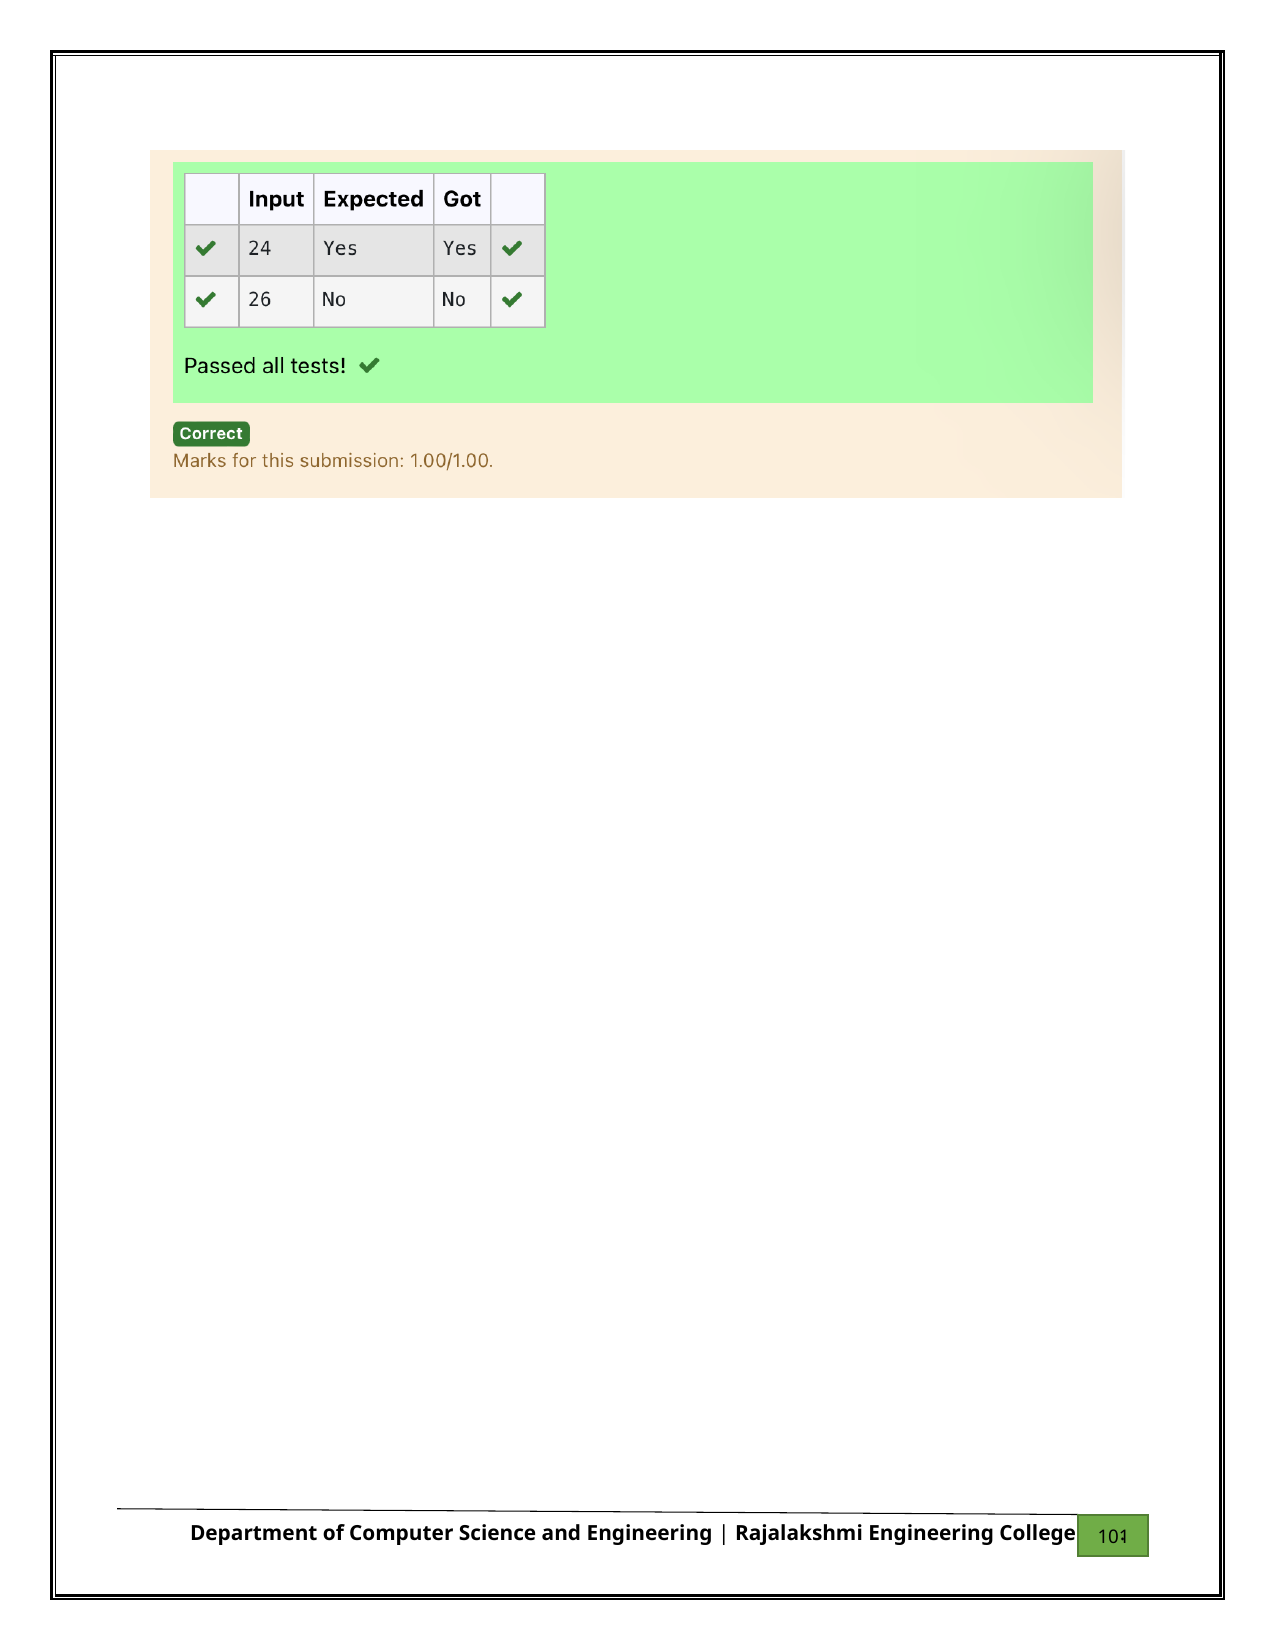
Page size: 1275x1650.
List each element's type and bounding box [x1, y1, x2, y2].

picture [150, 150, 1125, 498]
